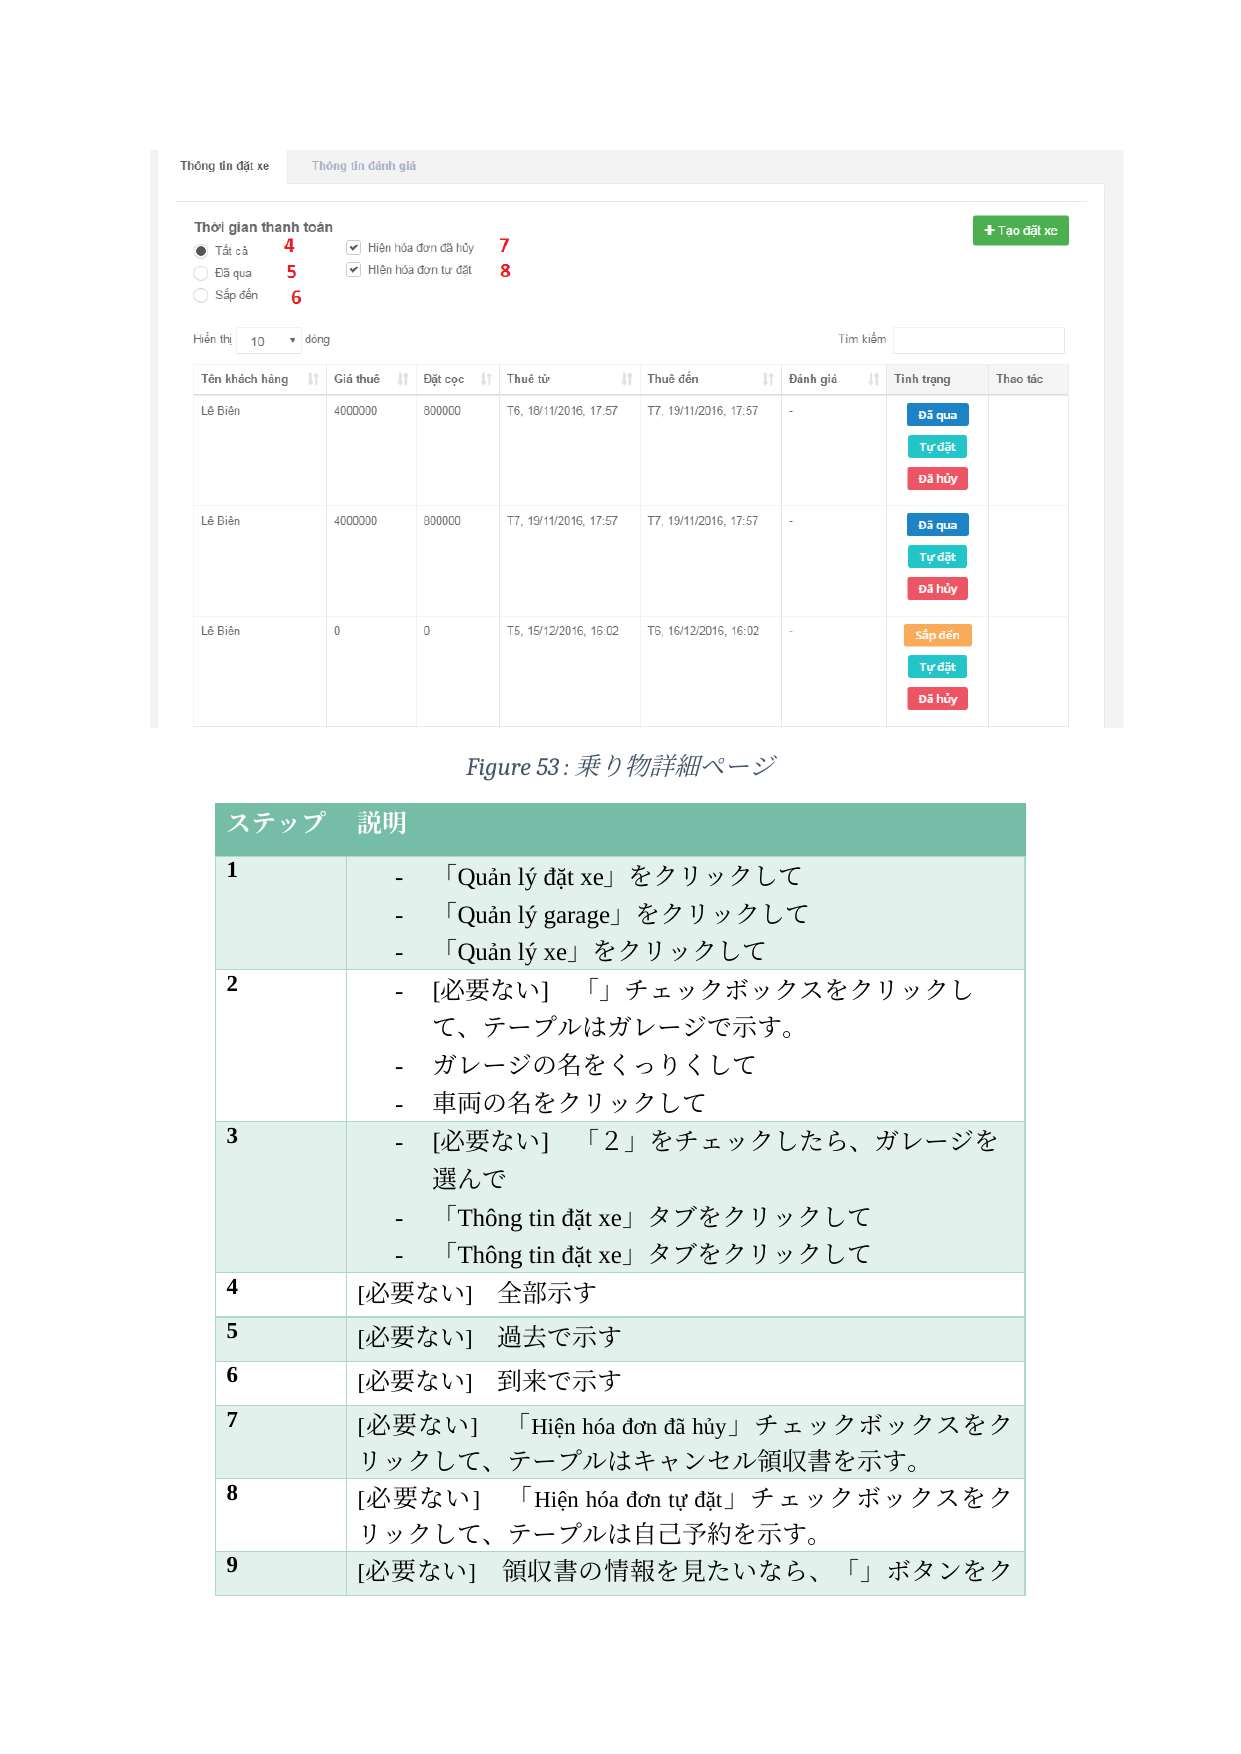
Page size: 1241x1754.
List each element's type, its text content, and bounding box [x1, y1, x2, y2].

text Figure 53 : 乗り物詳細ページ [150, 746, 1090, 782]
table_cell [必要ない] 到来で示す [347, 1362, 1024, 1405]
picture [150, 150, 1124, 728]
table_cell 2 [216, 970, 346, 1121]
table_cell 1 [216, 857, 346, 969]
table_cell 4 [216, 1273, 346, 1316]
table_cell [必要ない] 全部示す [347, 1273, 1024, 1316]
table_cell [必要ない] 過去で示す [347, 1318, 1024, 1361]
table_cell 5 [216, 1318, 346, 1361]
table_cell [必要ない] 「Hiện hóa đơn tự đặt」チェックボックスをクリックして、テープルは自己予約を示す。 [347, 1479, 1024, 1551]
table_cell 6 [216, 1362, 346, 1405]
table_cell 「Quản lý đặt xe」をクリックして 「Quản lý garage」をクリックして 「Quản lý xe」をクリックして [347, 857, 1024, 969]
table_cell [347, 1552, 1024, 1595]
table_cell [必要ない] 「２」をチェックしたら、ガレージを選んで 「Thông tin đặt xe」タブをクリックして 「Thông tin đặt xe」タブをクリックして [347, 1122, 1024, 1272]
table_cell [必要ない] 「Hiện hóa đơn đã hủy」チェックボックスをクリックして、テープルはキャンセル領収書を示す。 [347, 1406, 1024, 1478]
table_cell [必要ない] 「」チェックボックスをクリックして、テープルはガレージで示す。 ガレージの名をくっりくして 車両の名をクリックして [347, 970, 1024, 1121]
table_cell 3 [216, 1122, 346, 1272]
table_header 説明 [347, 804, 1024, 856]
table_cell 8 [216, 1479, 346, 1551]
table_cell 9 [216, 1552, 346, 1595]
table_cell 7 [216, 1406, 346, 1478]
table_header ステップ [216, 804, 346, 856]
